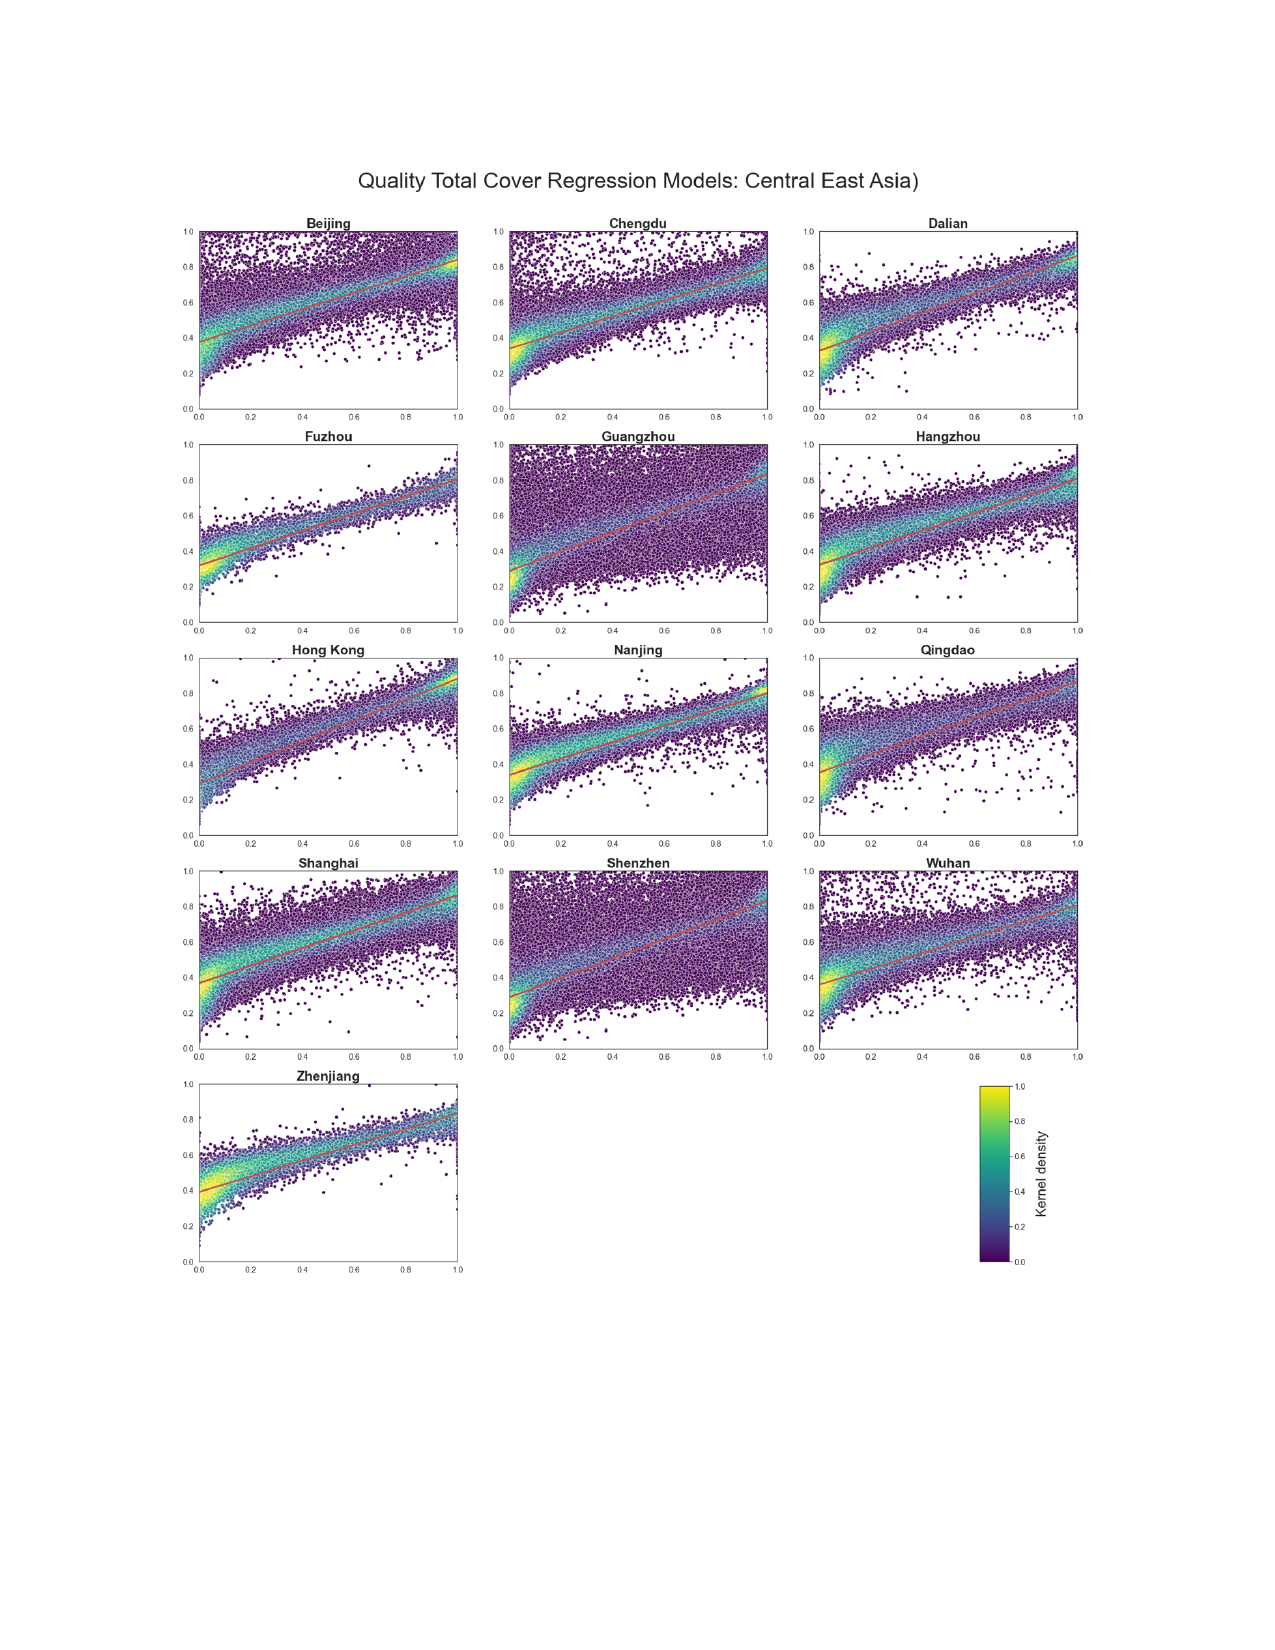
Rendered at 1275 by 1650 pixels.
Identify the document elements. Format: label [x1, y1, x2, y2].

picture [150, 150, 1125, 1320]
